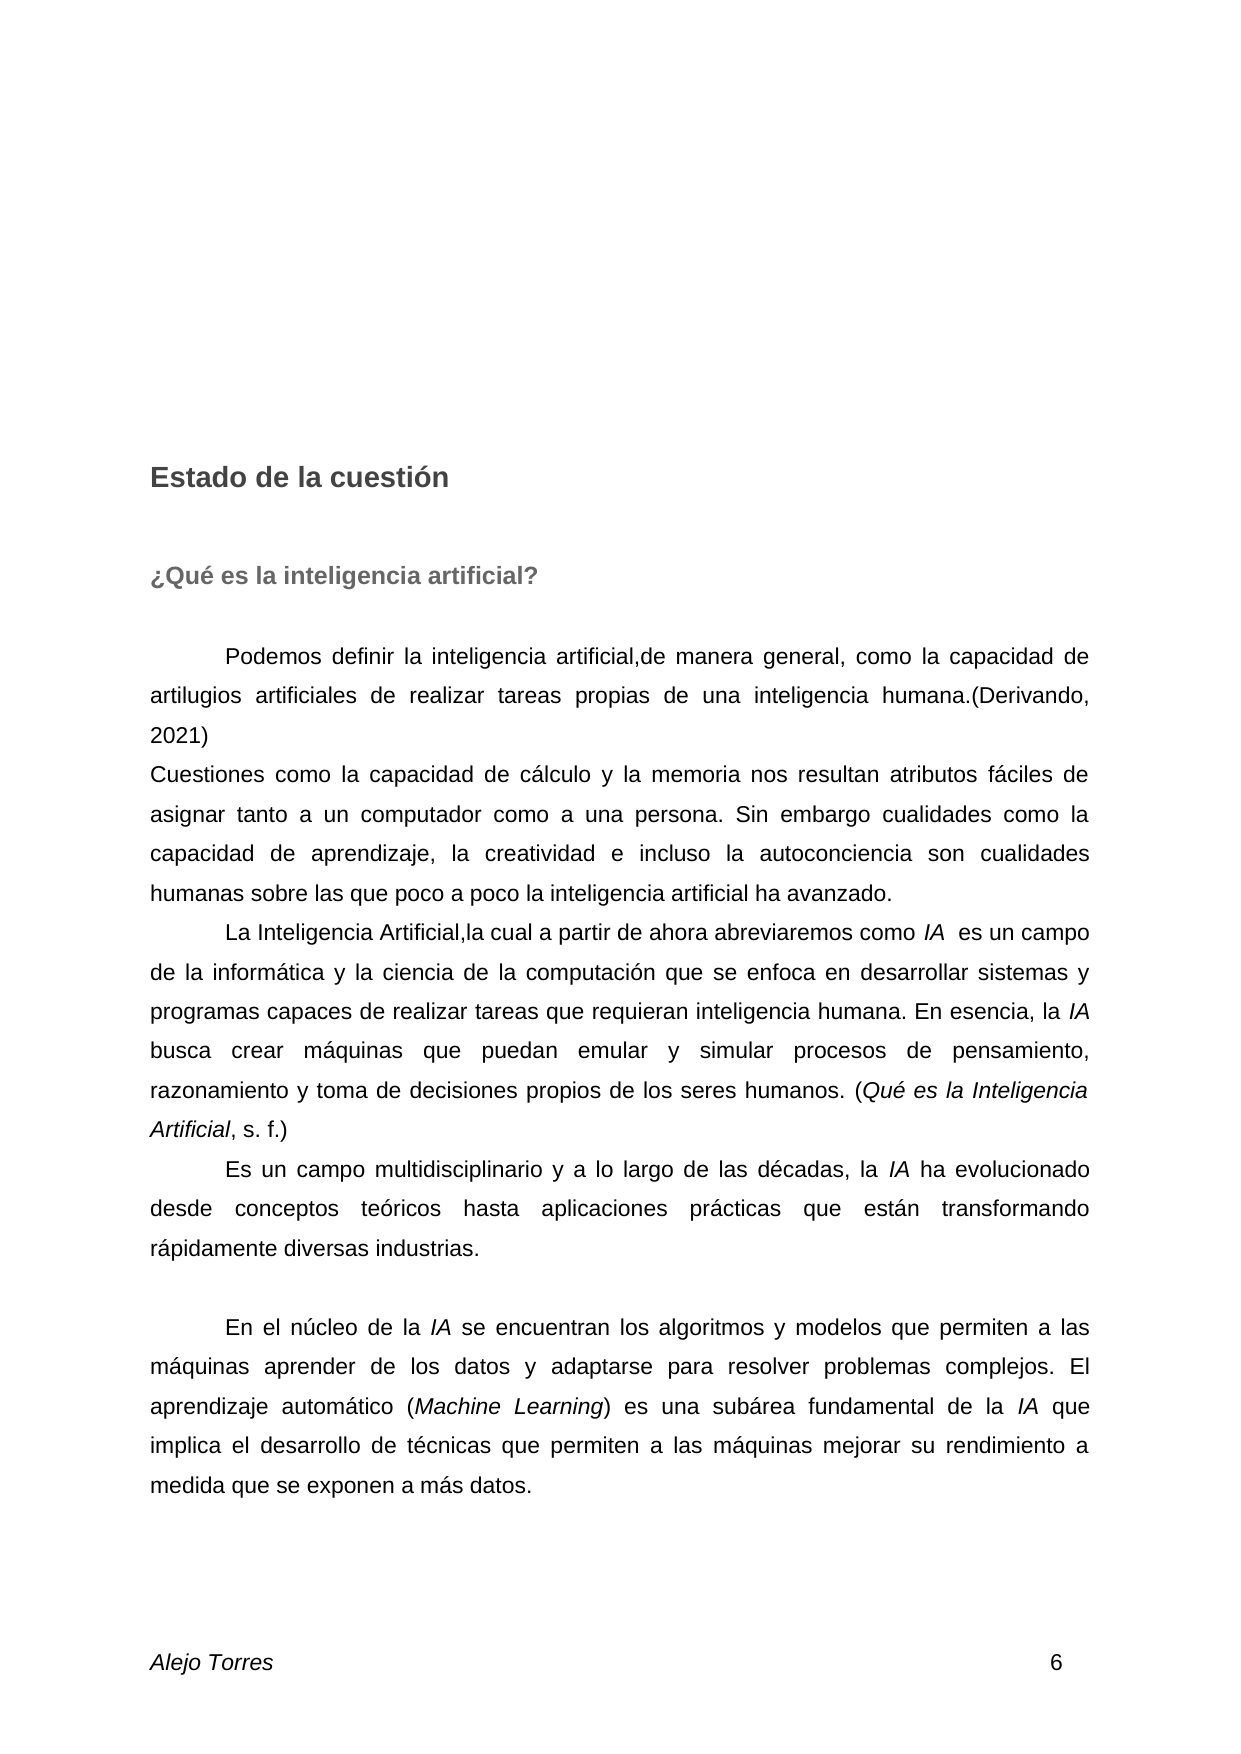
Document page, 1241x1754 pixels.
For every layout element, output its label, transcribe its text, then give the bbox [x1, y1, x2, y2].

subtitle Estado de la cuestión [150, 460, 1090, 493]
text La Inteligencia Artificial,la cual a partir de ahora abreviaremos como IA es un campo de la informática y la ciencia de la computación que se enfoca en desarrollar sistemas y programas capaces de realizar tareas que requieran inteligencia humana. En esencia, la IA busca crear máquinas que puedan emular y simular procesos de pensamiento, razonamiento y toma de decisiones propios de los seres humanos. (Qué es la Inteligencia Artificial, s. f.) [150, 919, 1090, 1143]
text Podemos definir la inteligencia artificial,de manera general, como la capacidad de artilugios artificiales de realizar tareas propias de una inteligencia humana.(Derivando, 2021) [150, 643, 1090, 748]
subtitle ¿Qué es la inteligencia artificial? [150, 561, 1090, 590]
text Es un campo multidisciplinario y a lo largo de las décadas, la IA ha evolucionado desde conceptos teóricos hasta aplicaciones prácticas que están transformando rápidamente diversas industrias. [150, 1156, 1090, 1261]
text Cuestiones como la capacidad de cálculo y la memoria nos resultan atributos fáciles de asignar tanto a un computador como a una persona. Sin embargo cualidades como la capacidad de aprendizaje, la creatividad e incluso la autoconciencia son cualidades humanas sobre las que poco a poco la inteligencia artificial ha avanzado. [150, 761, 1090, 906]
text En el núcleo de la IA se encuentran los algoritmos y modelos que permiten a las máquinas aprender de los datos y adaptarse para resolver problemas complejos. El aprendizaje automático (Machine Learning) es una subárea fundamental de la IA que implica el desarrollo de técnicas que permiten a las máquinas mejorar su rendimiento a medida que se exponen a más datos. [150, 1314, 1090, 1498]
